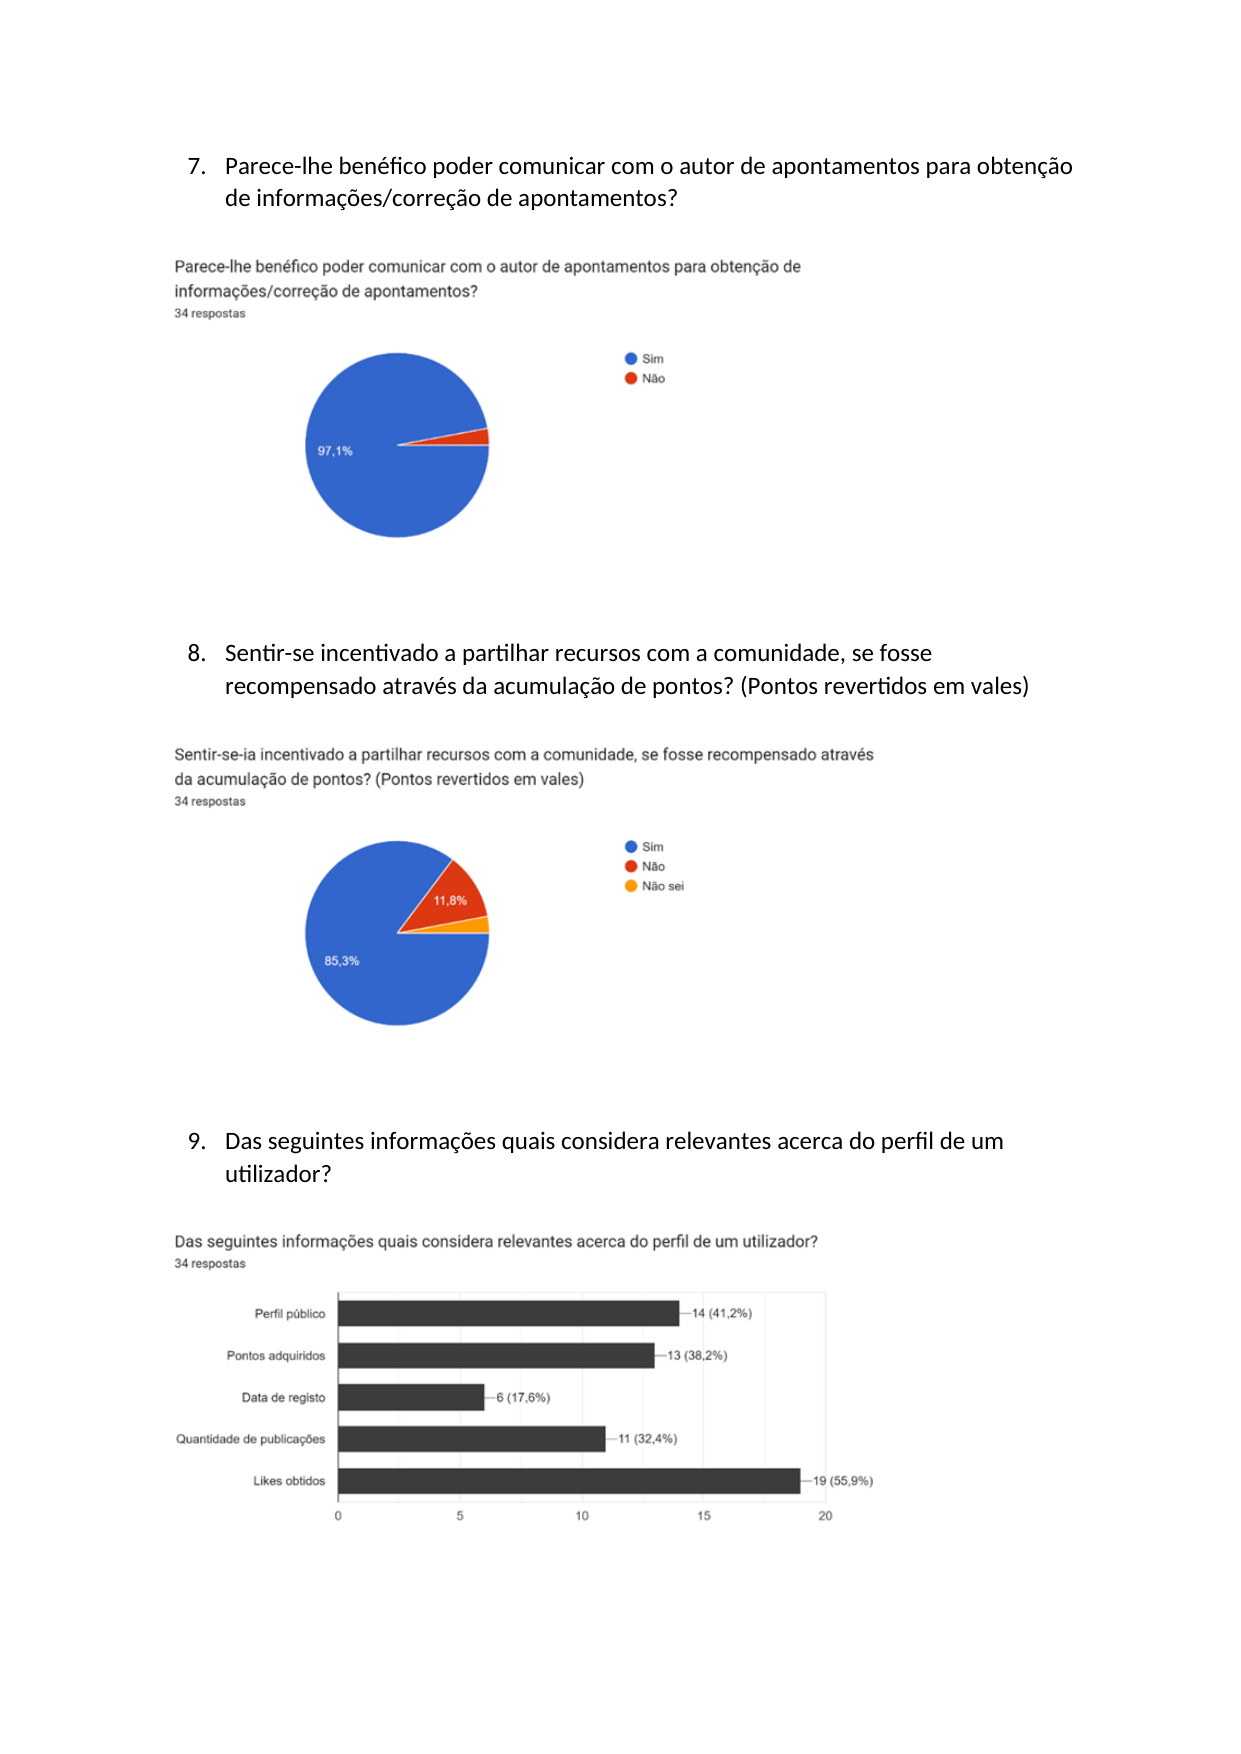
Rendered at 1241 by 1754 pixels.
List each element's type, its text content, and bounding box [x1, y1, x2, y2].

picture [150, 1207, 901, 1564]
list Parece-lhe benéfico poder comunicar com o autor de apontamentos para obtenção de informações/correção de apontamentos? [187, 150, 1090, 213]
picture [150, 719, 901, 1061]
list Das seguintes informações quais considera relevantes acerca do perfil de um utilizador? [187, 1125, 1090, 1188]
picture [150, 231, 901, 573]
list Sentir-se incentivado a partilhar recursos com a comunidade, se fosse recompensado através da acumulação de pontos? (Pontos revertidos em vales) [187, 638, 1090, 701]
